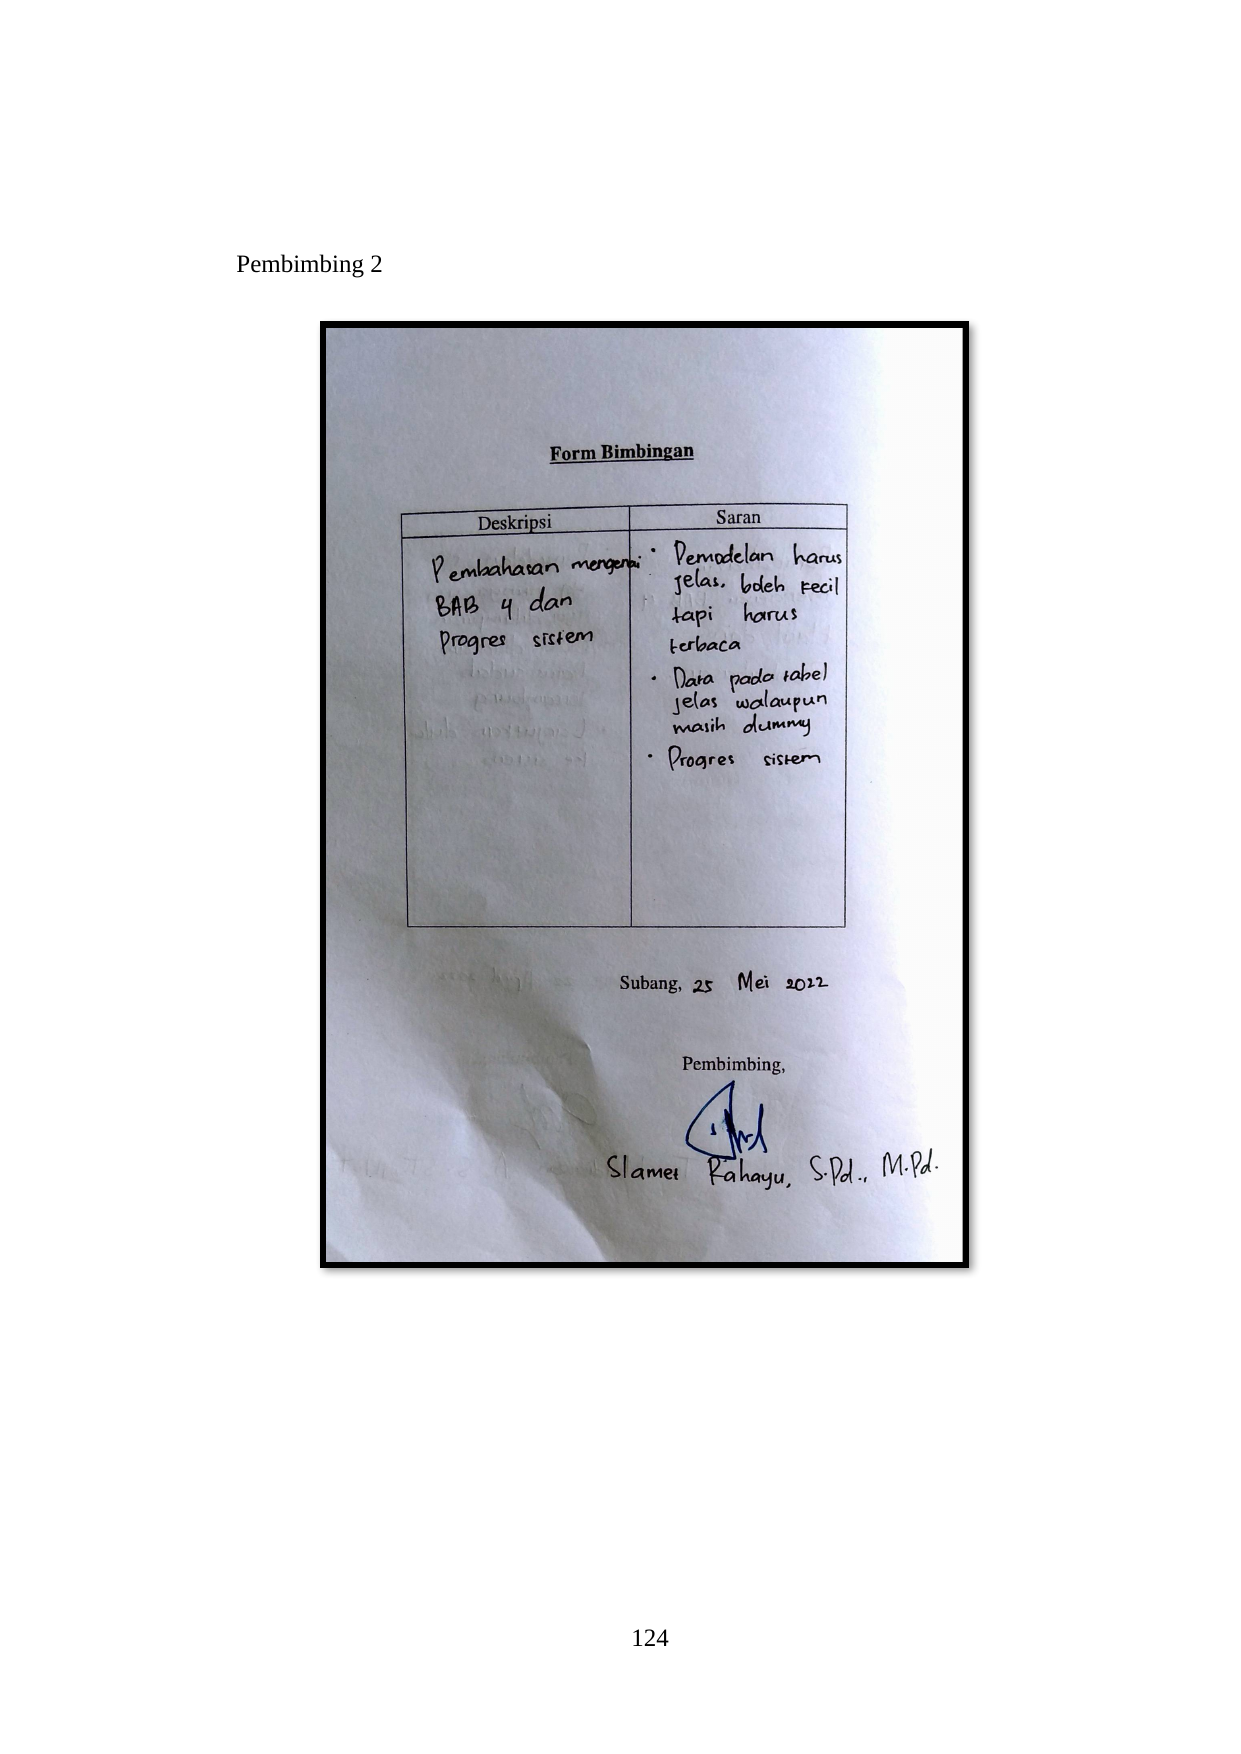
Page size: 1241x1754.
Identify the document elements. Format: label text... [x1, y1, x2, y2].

text Pembimbing 2 [236, 249, 1063, 277]
picture [326, 328, 963, 1262]
